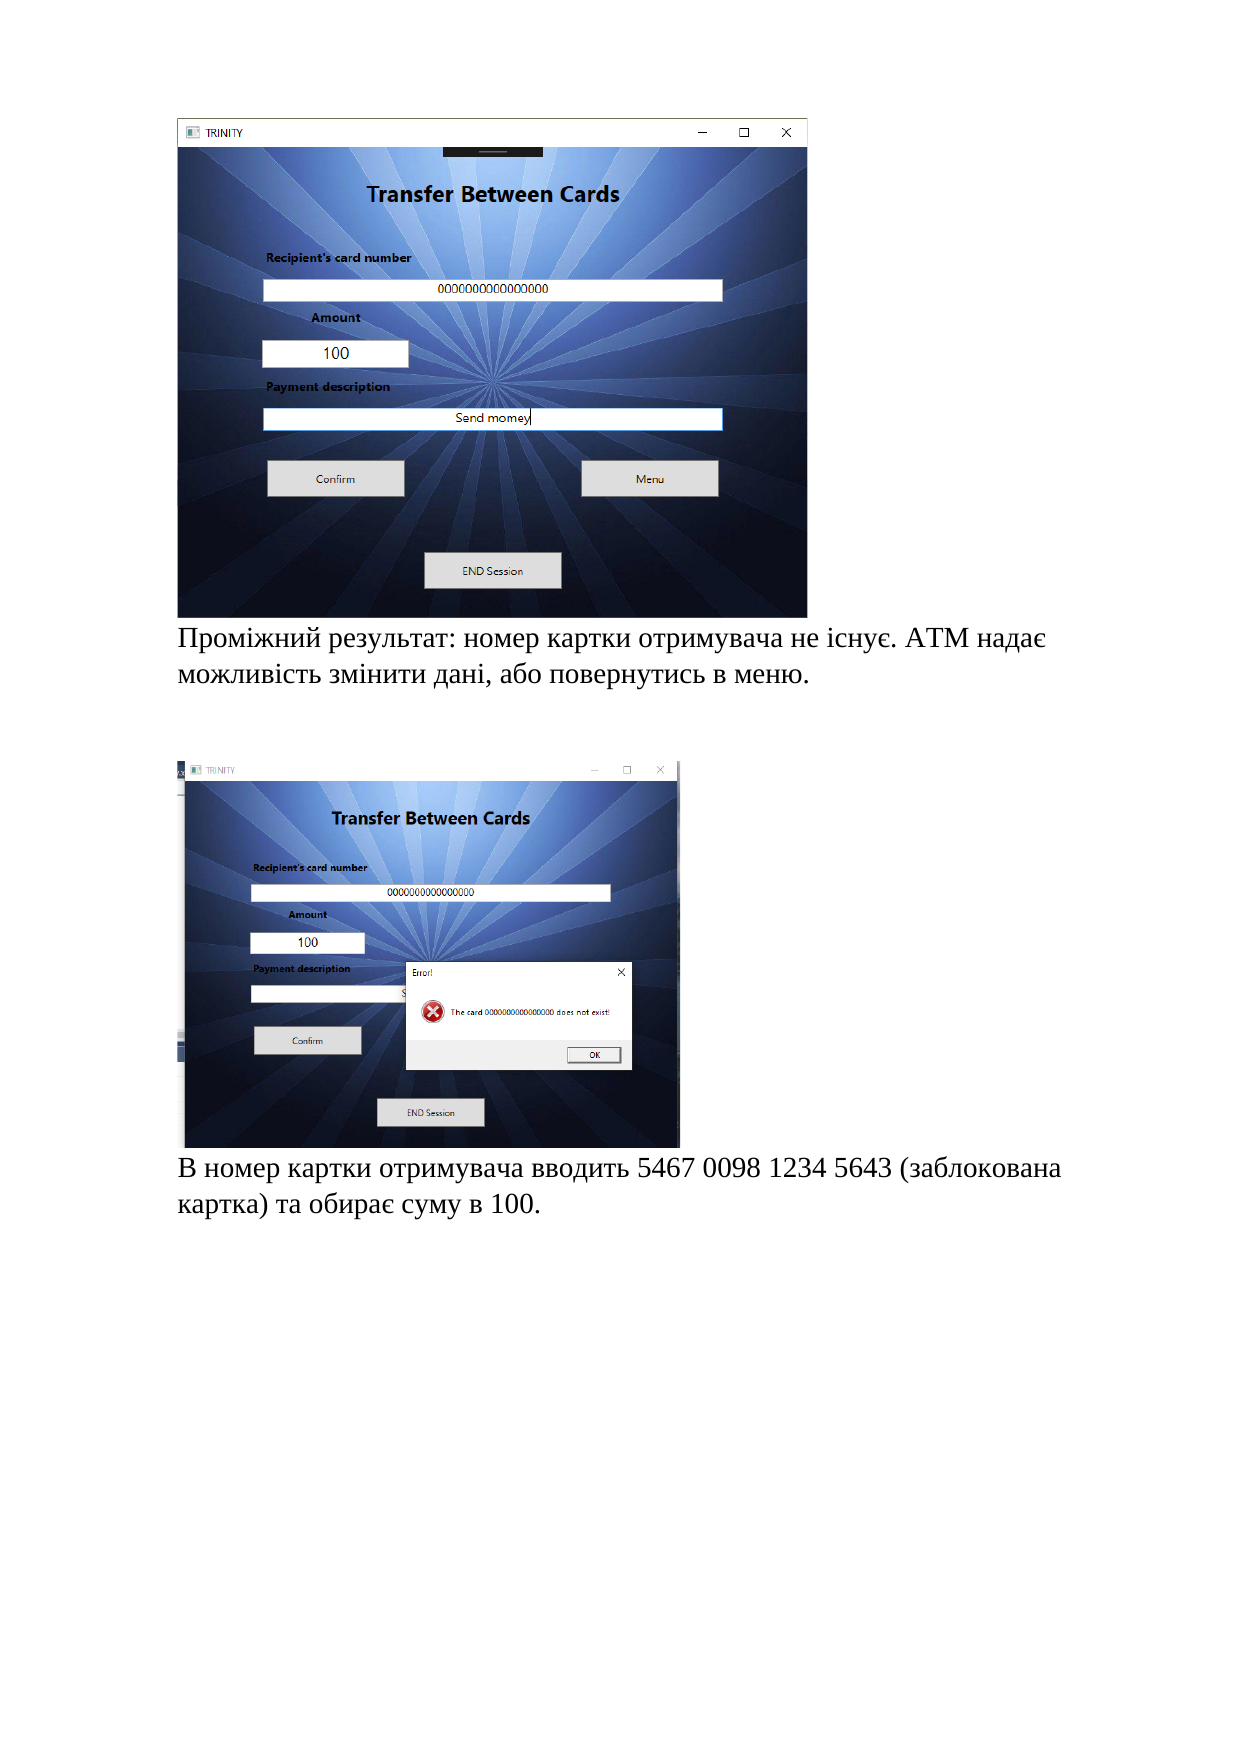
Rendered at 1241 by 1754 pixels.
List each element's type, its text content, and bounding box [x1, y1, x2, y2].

picture [177, 761, 681, 1148]
picture [177, 118, 808, 618]
